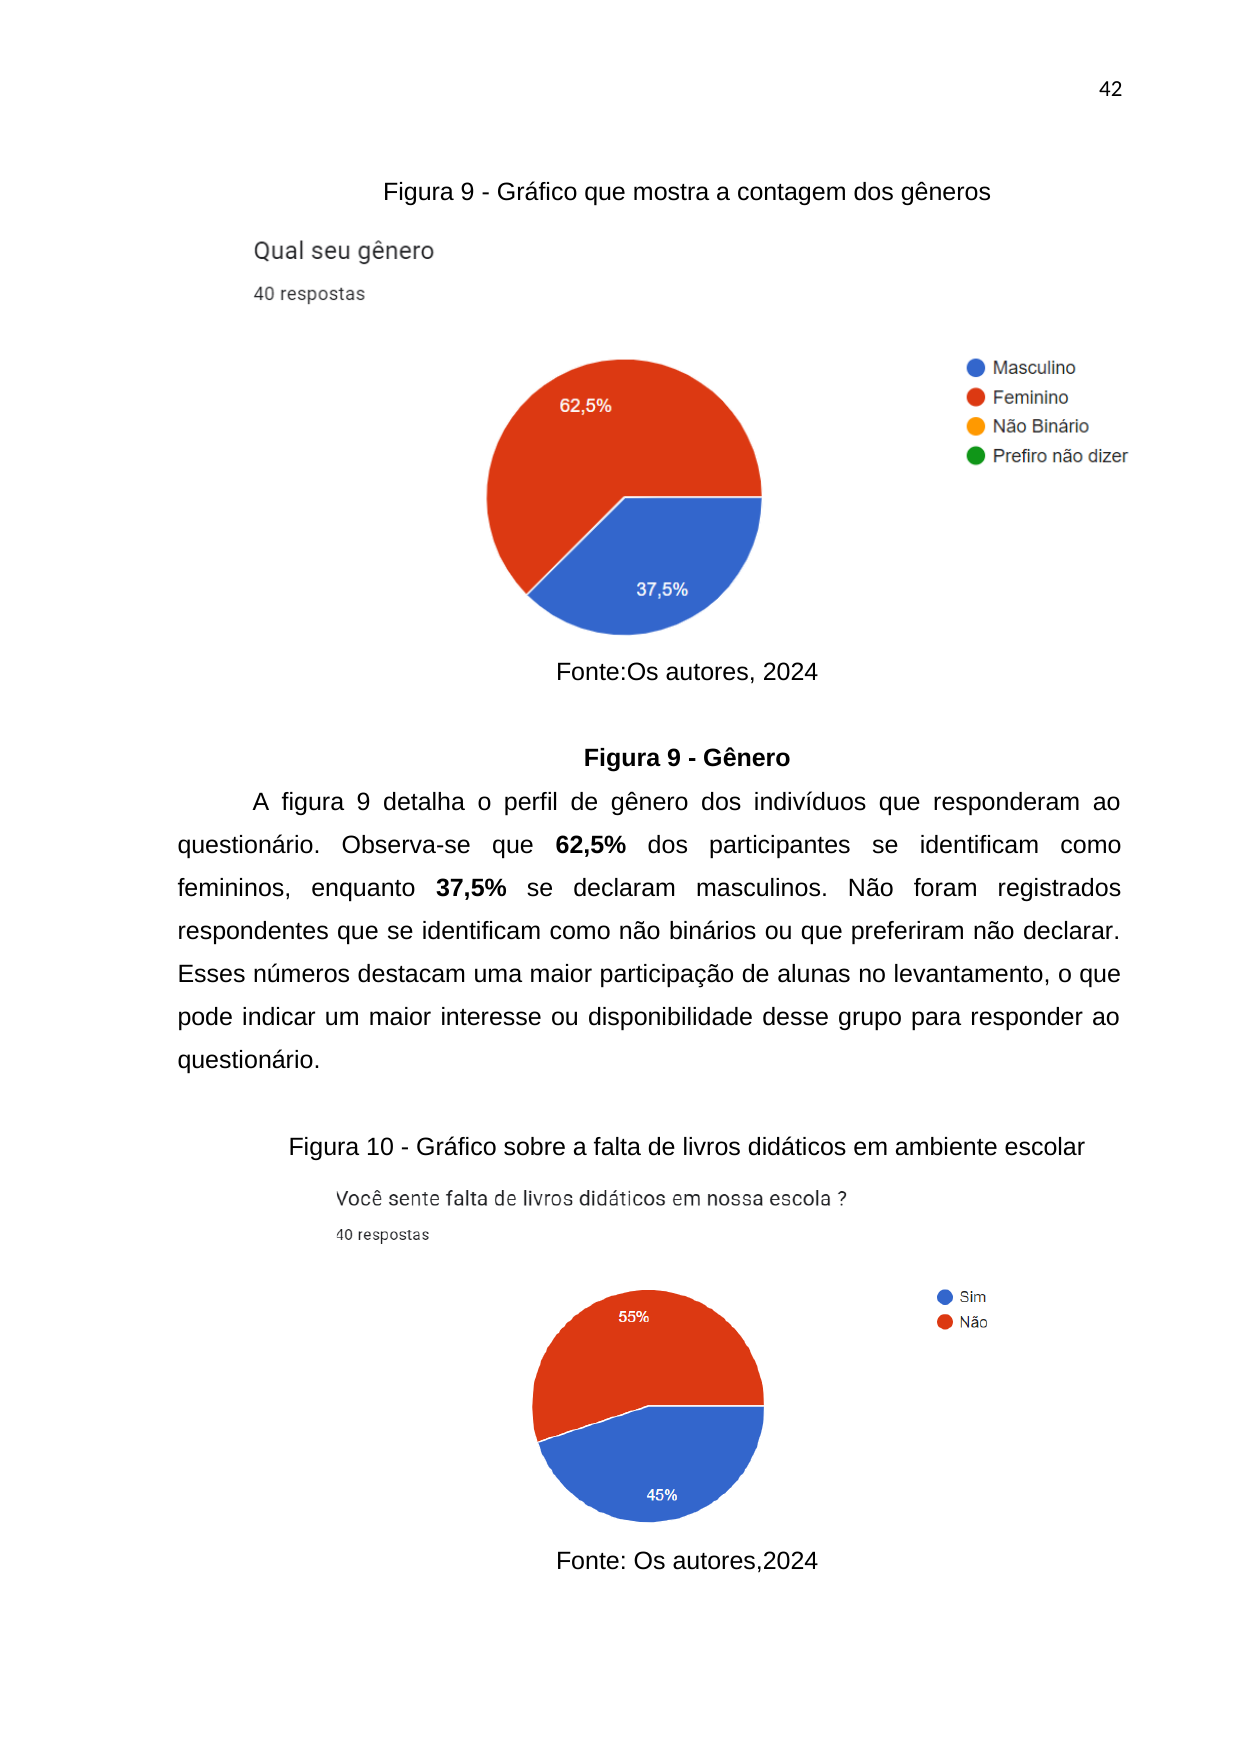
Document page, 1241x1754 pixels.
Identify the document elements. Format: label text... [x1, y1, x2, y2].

picture [252, 220, 1193, 644]
text A figura 9 detalha o perfil de gênero dos indivíduos que responderam ao questionário. Observa-se que 62,5% dos participantes se identificam como femininos, enquanto 37,5% se declaram masculinos. Não foram registrados respondentes que se identificam como não binários ou que preferiram não declarar. Esses números destacam uma maior participação de alunas no levantamento, o que pode indicar um maior interesse ou disponibilidade desse grupo para responder ao questionário. [177, 787, 1122, 1074]
text Fonte:Os autores, 2024 [177, 657, 1122, 686]
text Figura 9 - Gráfico que mostra a contagem dos gêneros [177, 177, 1122, 206]
picture [336, 1174, 1038, 1532]
text Figura 10 - Gráfico sobre a falta de livros didáticos em ambiente escolar [177, 1132, 1122, 1160]
text Fonte: Os autores,2024 [177, 1546, 1122, 1575]
text Figura 9 - Gênero [177, 743, 1122, 772]
